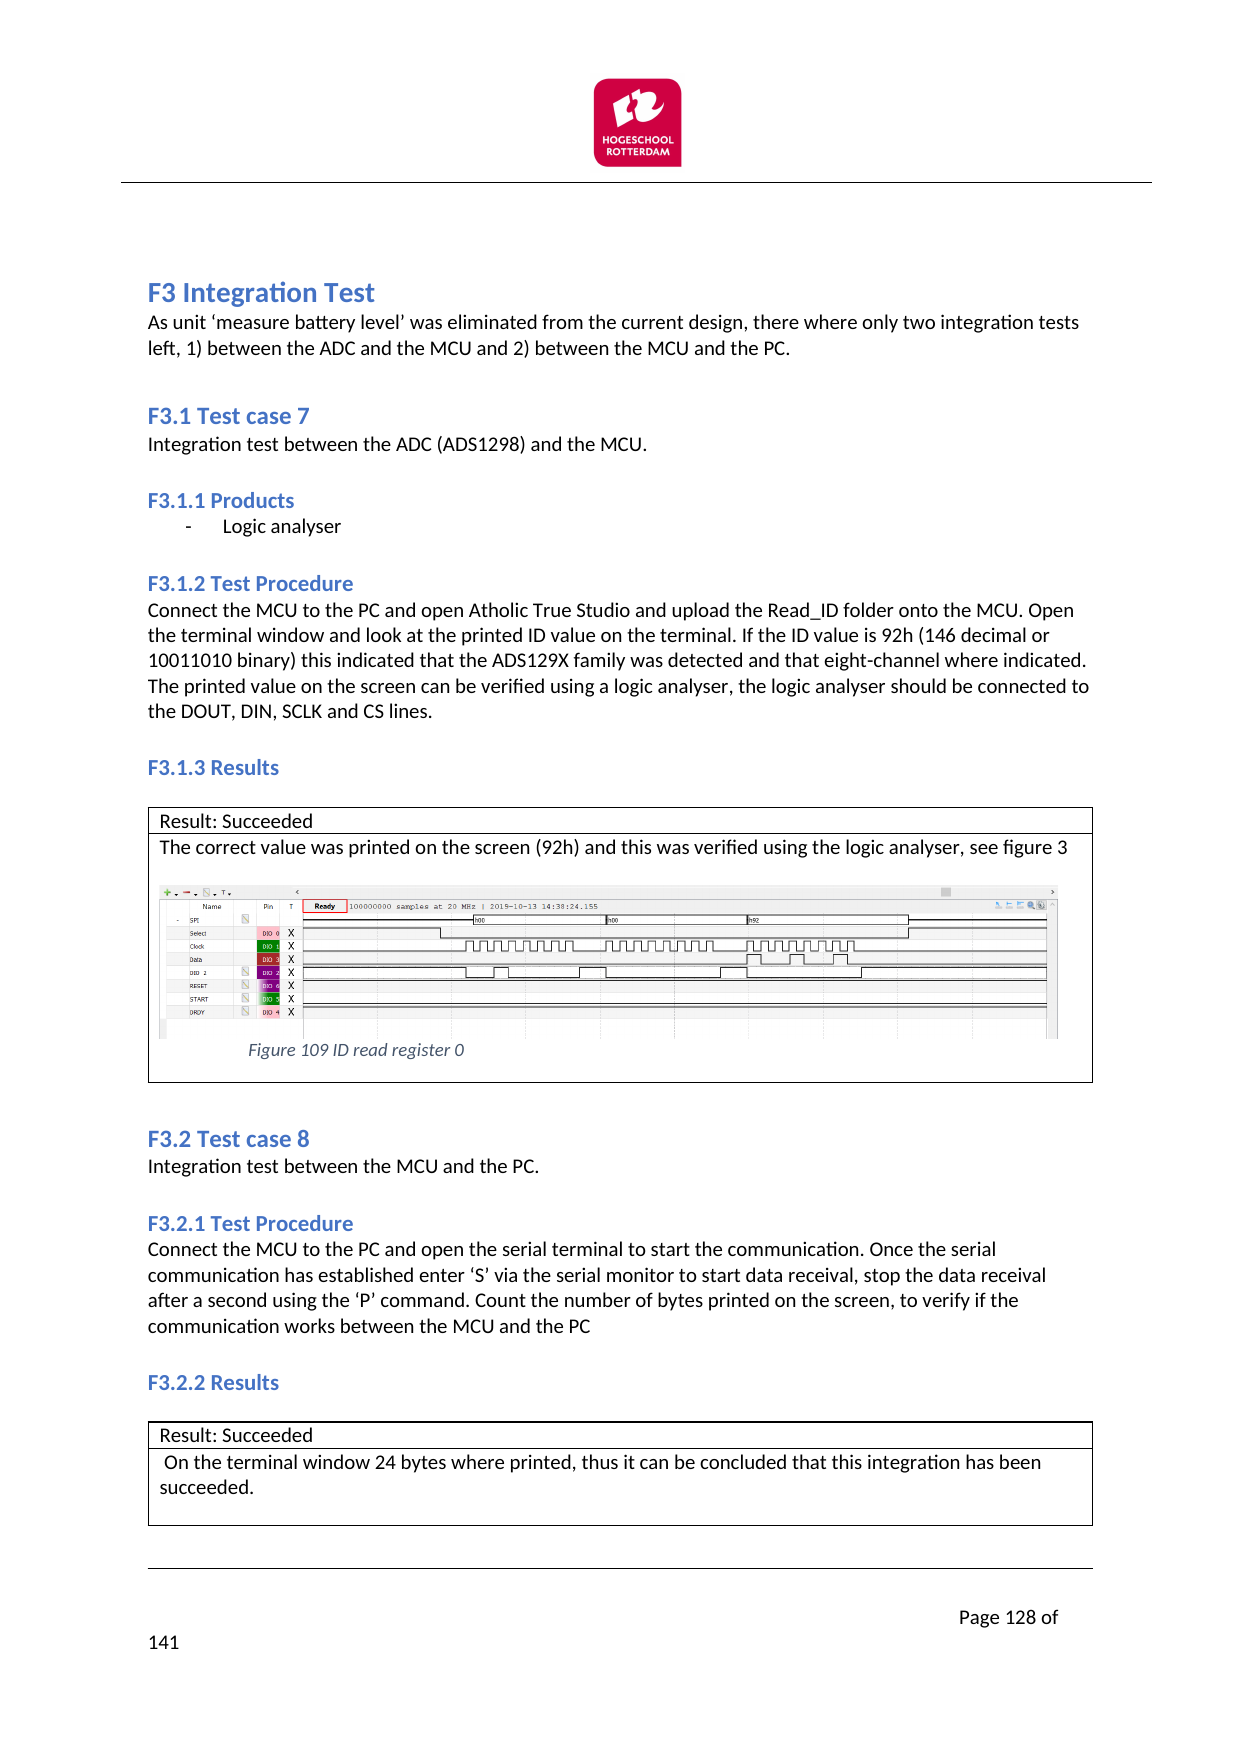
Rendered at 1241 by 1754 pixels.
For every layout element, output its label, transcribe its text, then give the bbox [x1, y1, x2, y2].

picture [159, 885, 1059, 1039]
subtitle F3.2.1 Test Procedure [148, 1209, 1093, 1237]
subtitle F3.1.1 Products [148, 486, 1093, 514]
text Connect the MCU to the PC and open the serial terminal to start the communication. Once the serial communication has established enter ‘S’ via the serial monitor to start data receival, stop the data receival after a second using the ‘P’ command. Count the number of bytes printed on the screen, to verify if the communication works between the MCU and the PC [148, 1237, 1093, 1338]
table_header Result: Succeeded [149, 1423, 1092, 1448]
subtitle F3.1.3 Results [148, 753, 1093, 781]
text Connect the MCU to the PC and open Atholic True Studio and upload the Read_ID folder onto the MCU. Open the terminal window and look at the printed ID value on the terminal. If the ID value is 92h (146 decimal or 10011010 binary) this indicated that the ADS129X family was detected and that eight-channel where indicated. The printed value on the screen can be verified using a logic analyser, the logic analyser should be connected to the DOUT, DIN, SCLK and CS lines. [148, 597, 1093, 724]
text As unit ‘measure battery level’ was eliminated from the current design, there where only two integration tests left, 1) between the ADC and the MCU and 2) between the MCU and the PC. [148, 309, 1093, 360]
table_header Result: Succeeded [149, 808, 1092, 833]
subtitle F3 Integration Test [148, 274, 1093, 309]
text Integration test between the MCU and the PC. [148, 1154, 1093, 1179]
subtitle F3.1.2 Test Procedure [148, 569, 1093, 597]
subtitle F3.1 Test case 7 [148, 400, 1093, 431]
list Logic analyser [185, 514, 1093, 539]
table_cell On the terminal window 24 bytes where printed, thus it can be concluded that this integration has been succeeded. [149, 1449, 1092, 1525]
picture [590, 73, 685, 173]
table_cell The correct value was printed on the screen (92h) and this was verified using the logic analyser, see figure 3 Figure 109 ID read register 0 [149, 834, 1092, 1082]
subtitle F3.2.2 Results [148, 1368, 1093, 1396]
text Integration test between the ADC (ADS1298) and the MCU. [148, 431, 1093, 456]
subtitle F3.2 Test case 8 [148, 1123, 1093, 1154]
